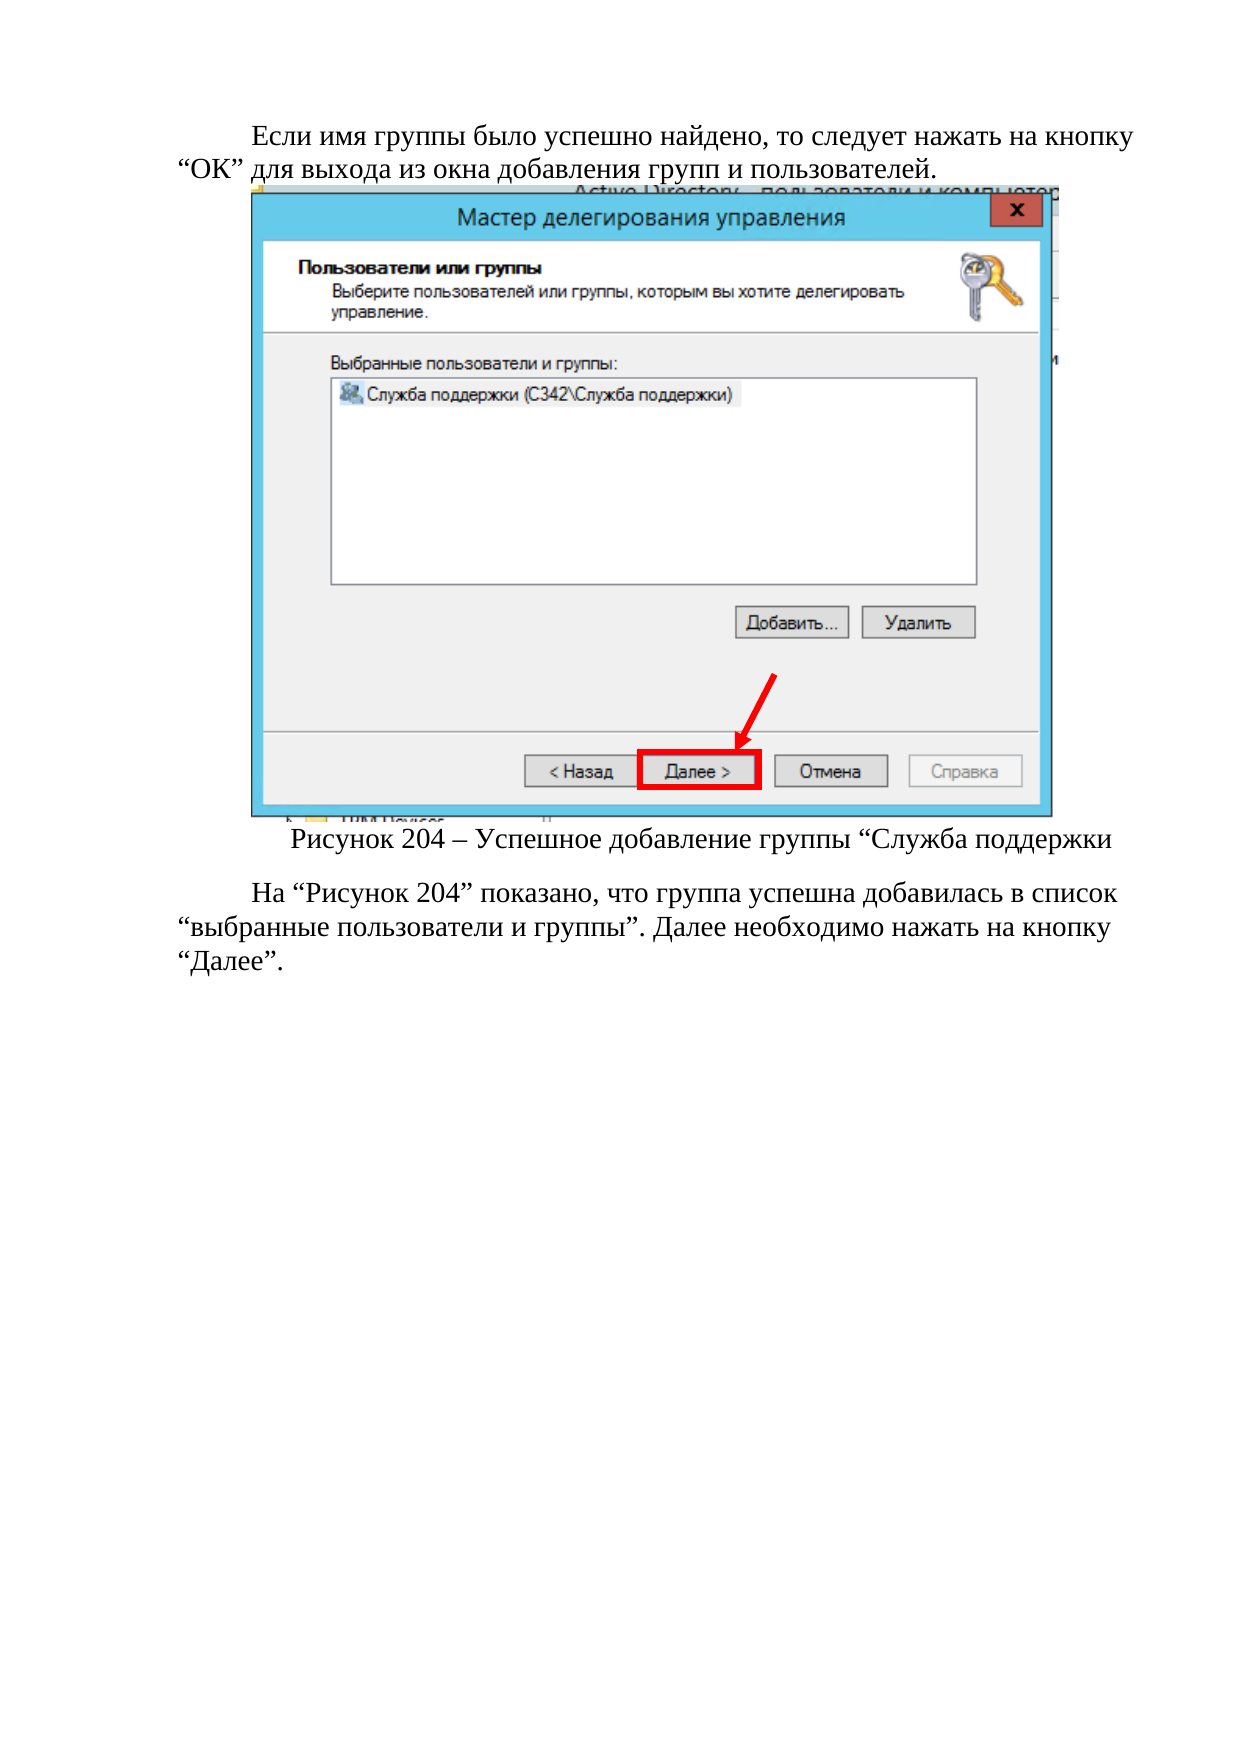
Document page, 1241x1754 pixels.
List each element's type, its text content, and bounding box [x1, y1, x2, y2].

picture [251, 185, 1059, 822]
text Рисунок – Успешное добавление группы “Служба поддержки [177, 821, 1152, 855]
text На “Рисунок 204” показано, что группа успешна добавилась в список “выбранные пользователи и группы”. Далее необходимо нажать на кнопку “Далее”. [177, 876, 1152, 976]
text Если имя группы было успешно найдено, то следует нажать на кнопку “ОК” для выхода из окна добавления групп и пользователей. [177, 118, 1152, 185]
